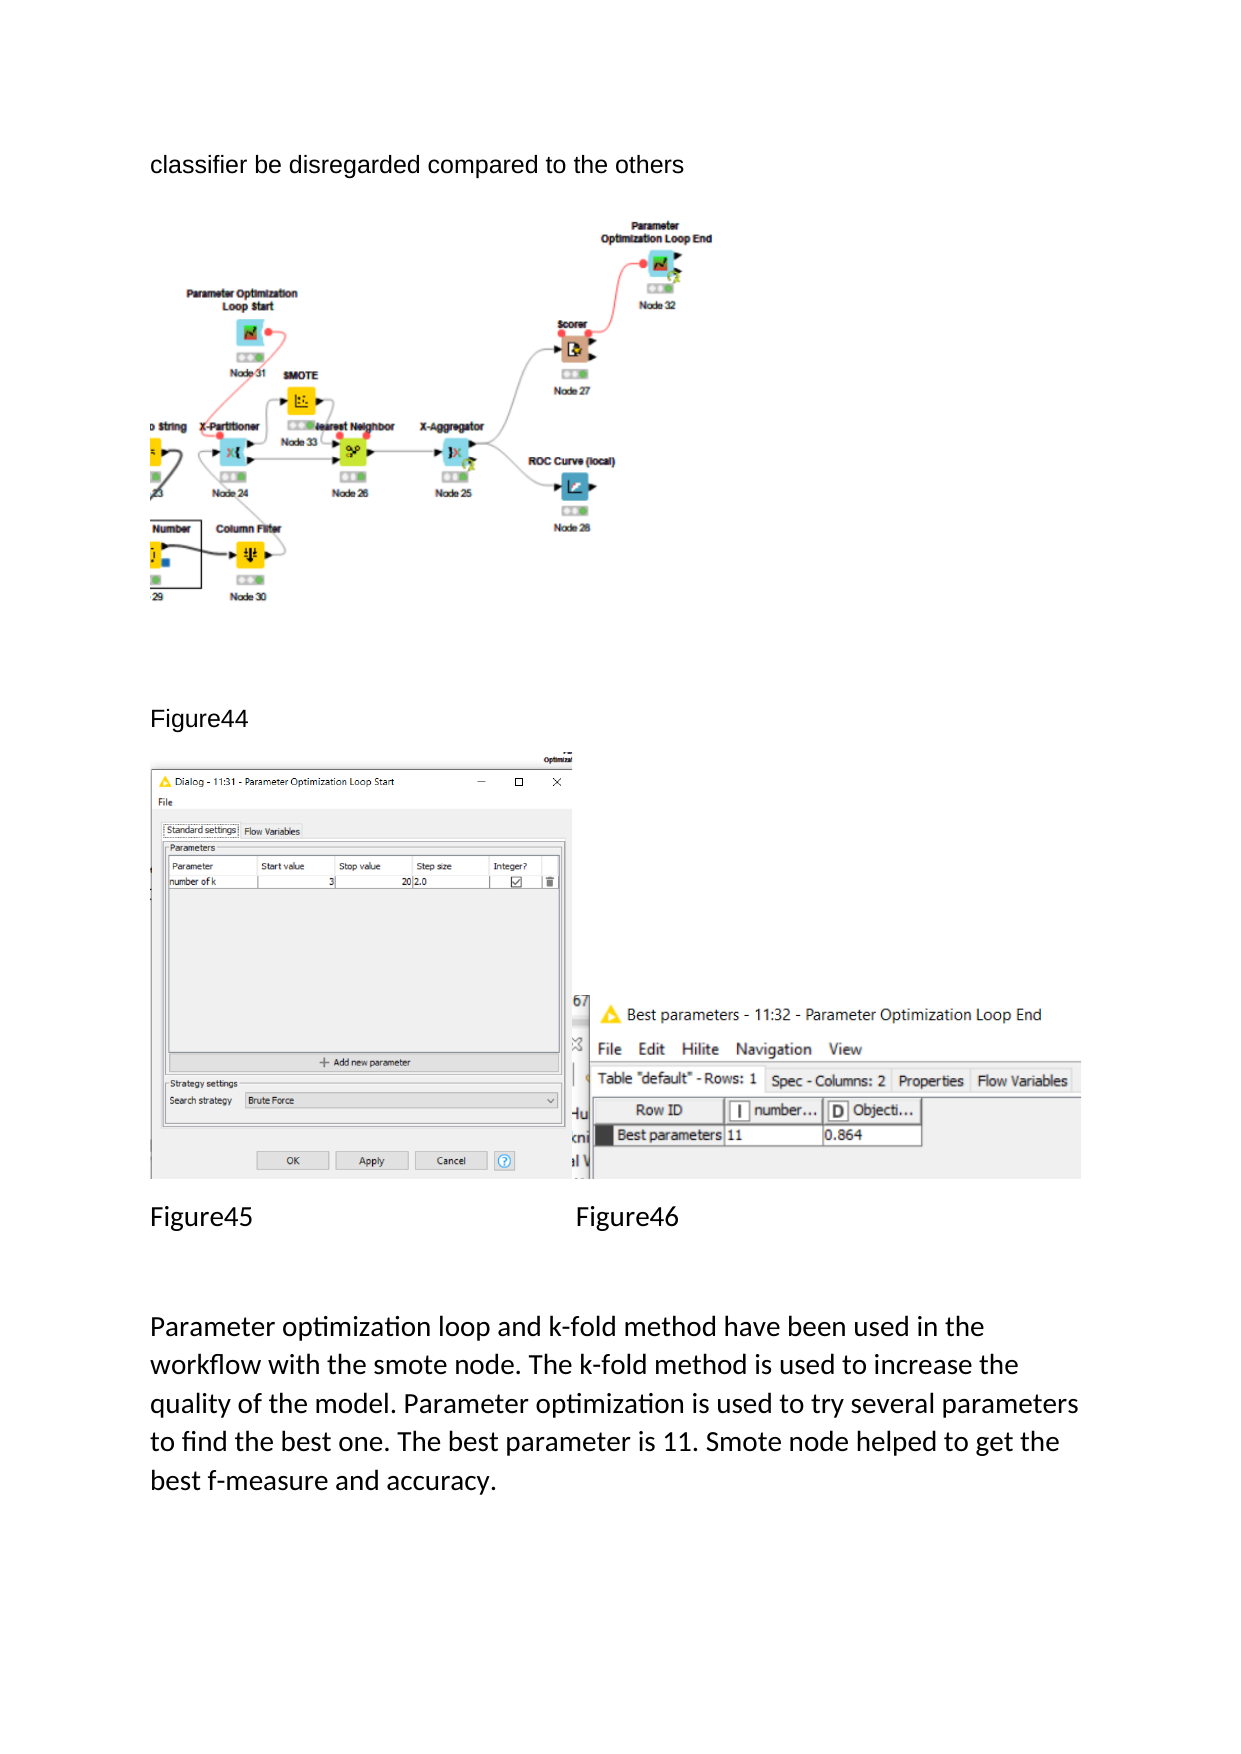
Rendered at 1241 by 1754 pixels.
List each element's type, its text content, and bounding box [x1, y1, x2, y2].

picture [150, 181, 713, 686]
text Figure45 Figure46 [150, 1198, 1090, 1233]
text Parameter optimization loop and k-fold method have been used in the workflow with the smote node. The k-fold method is used to increase the quality of the model. Parameter optimization is used to try several parameters to find the best one. The best parameter is 11. Smote node helped to get the best f-measure and accuracy. [150, 1308, 1090, 1497]
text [150, 150, 1090, 686]
text Figure44 [150, 704, 1090, 733]
picture [150, 752, 1082, 1179]
